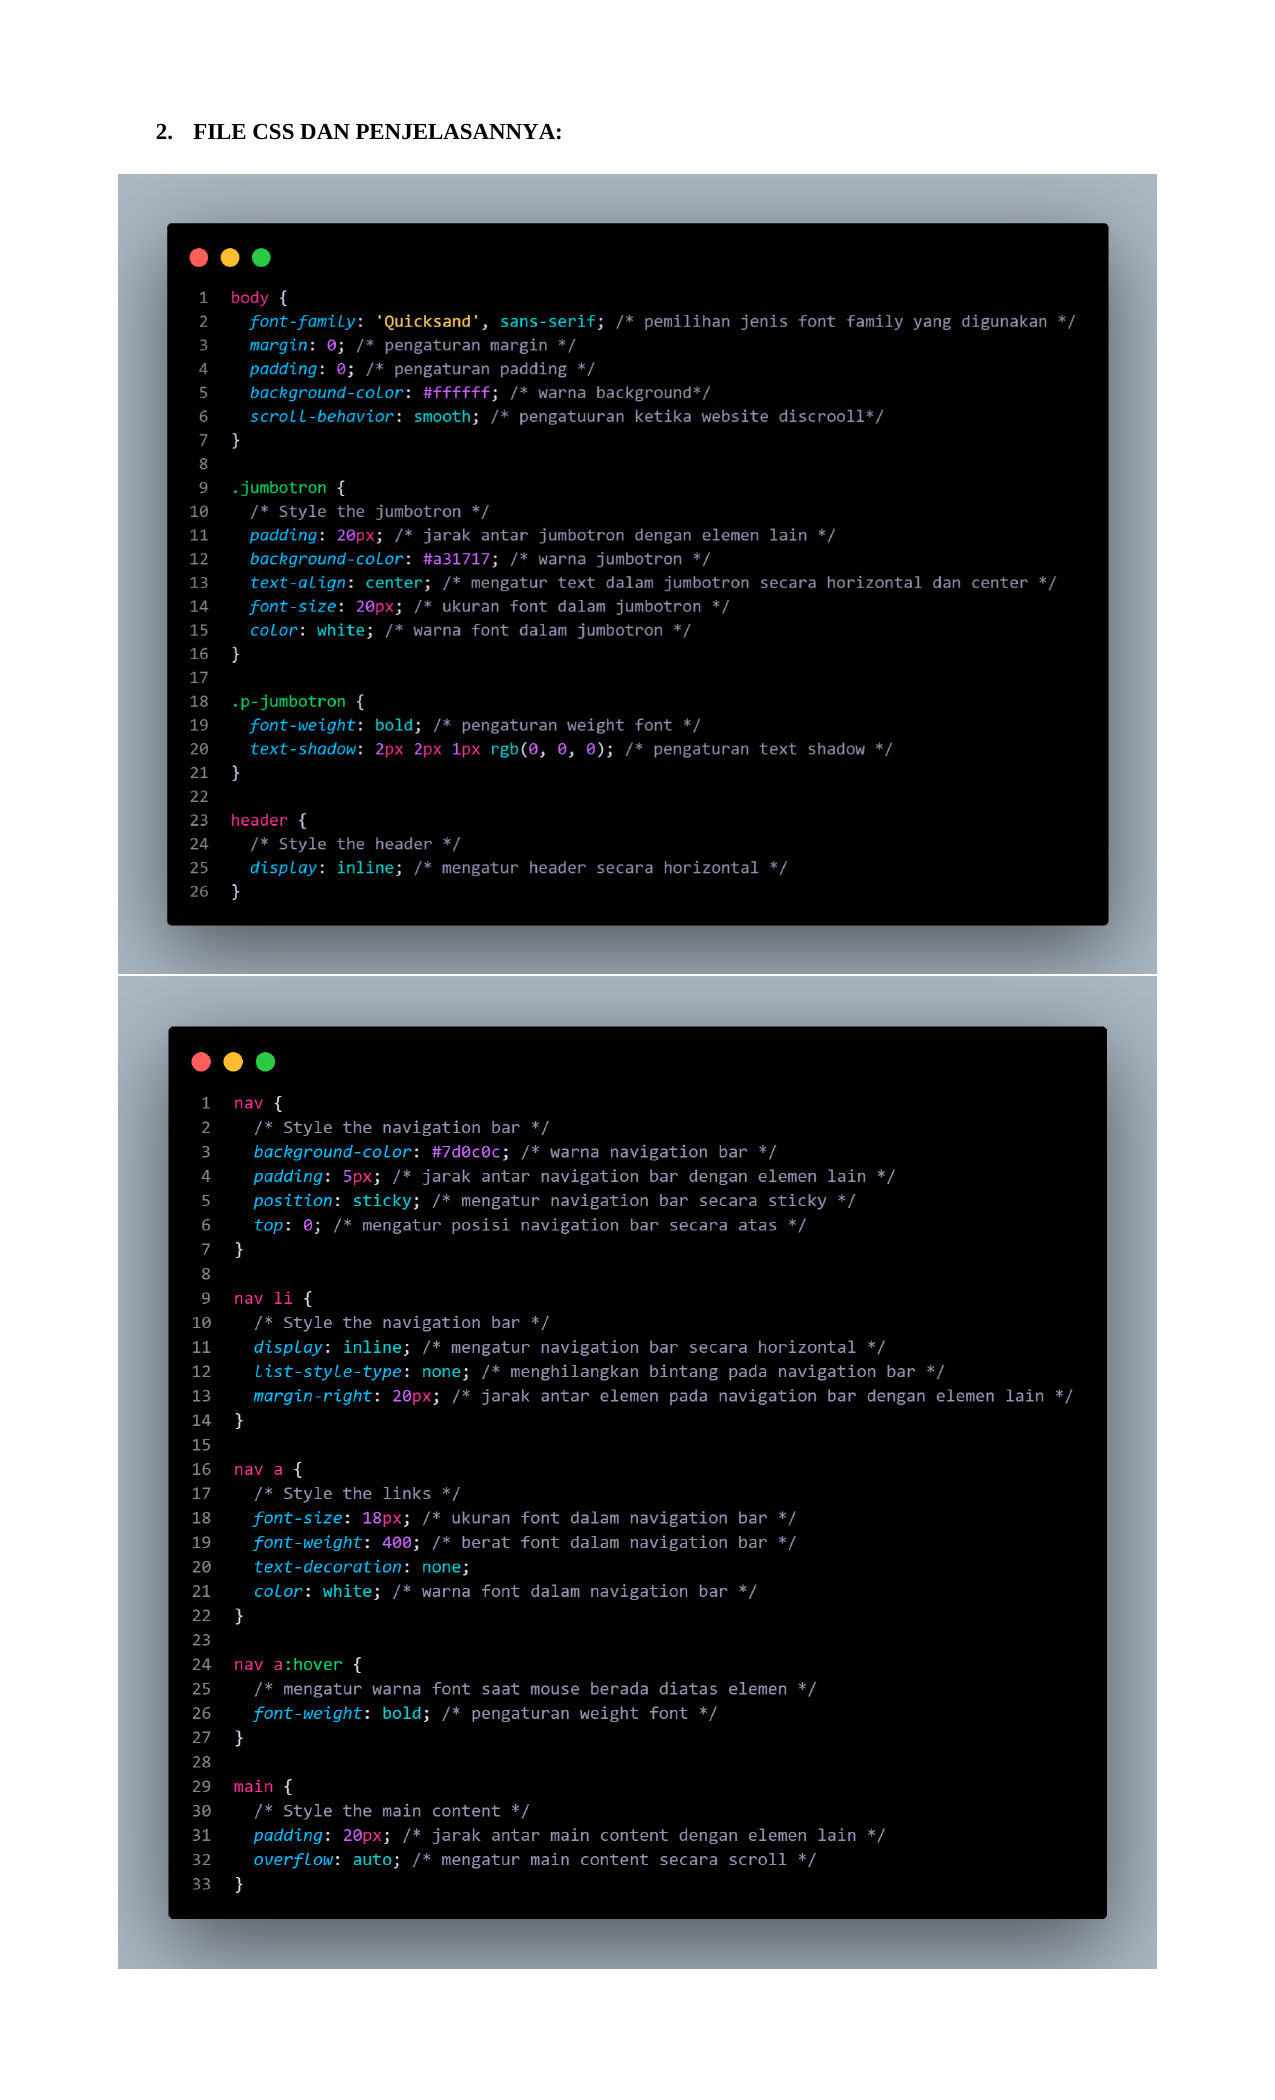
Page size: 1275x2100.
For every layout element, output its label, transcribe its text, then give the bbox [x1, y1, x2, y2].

picture [118, 976, 1157, 1969]
list FILE CSS DAN PENJELASANNYA: [156, 118, 1157, 144]
picture [118, 174, 1157, 974]
